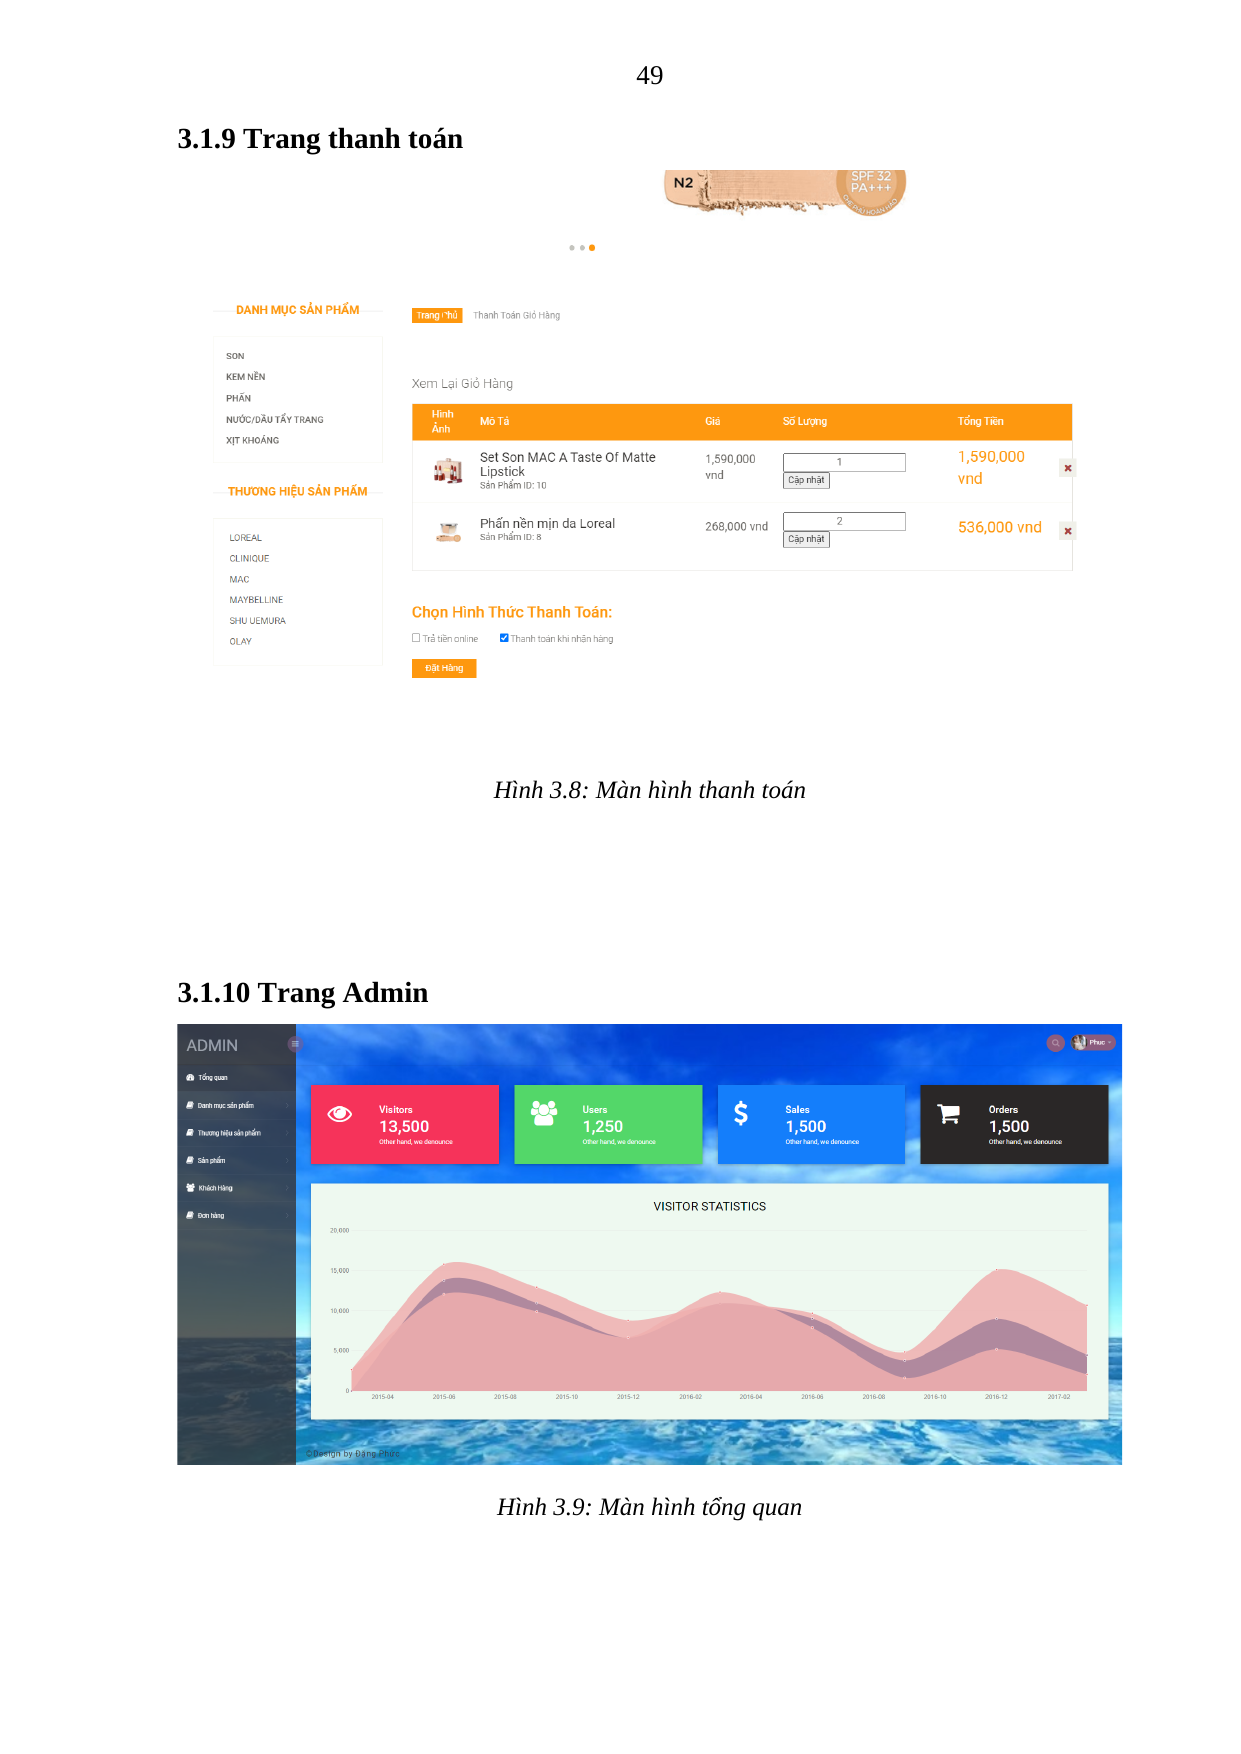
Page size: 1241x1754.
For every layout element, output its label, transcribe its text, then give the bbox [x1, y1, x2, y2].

subtitle 3.1.9 Trang thanh toán [177, 121, 1122, 155]
picture [177, 170, 1123, 748]
subtitle 3.1.10 Trang Admin [177, 976, 1122, 1009]
picture [177, 1024, 1123, 1465]
text Hình 3.9: Màn hình tổng quan [177, 1492, 1122, 1521]
text Hình 3.8: Màn hình thanh toán [177, 775, 1122, 804]
